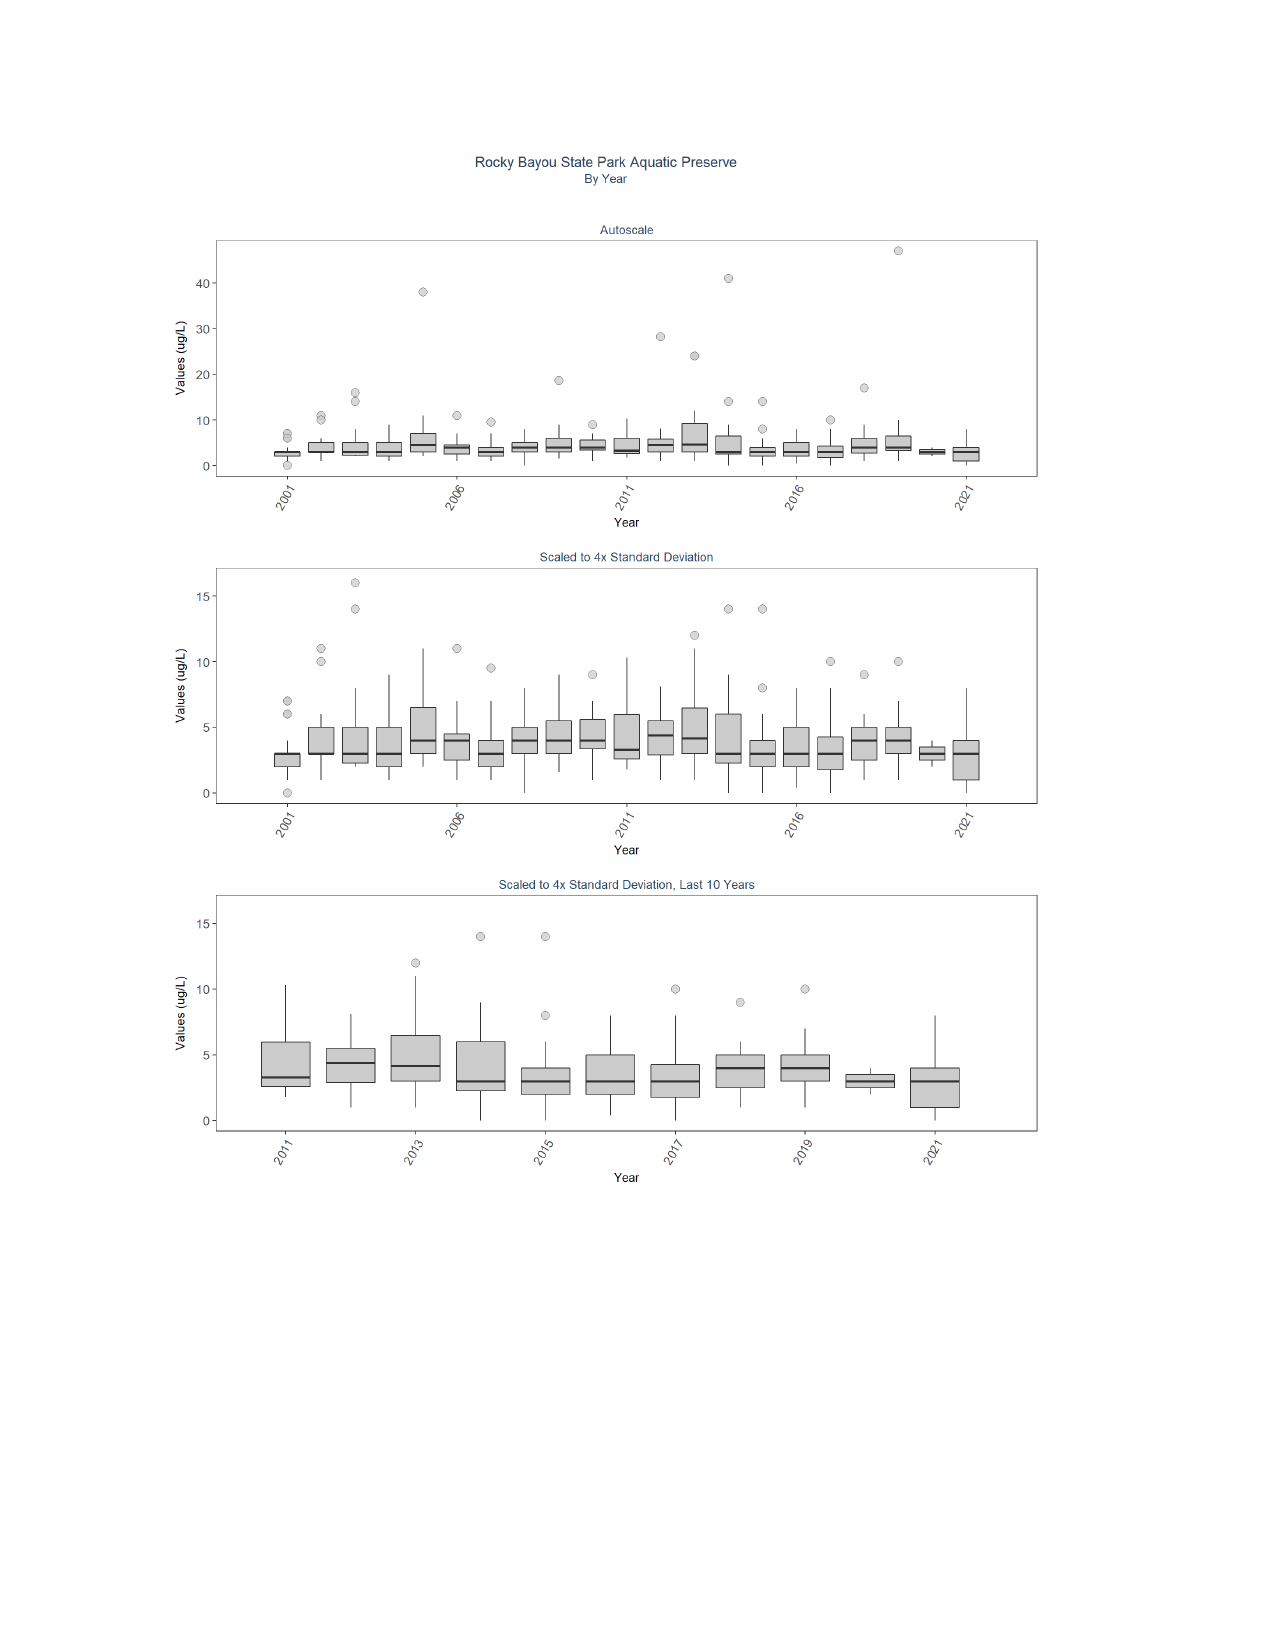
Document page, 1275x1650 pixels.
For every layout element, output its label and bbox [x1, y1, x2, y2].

picture [168, 150, 1044, 1200]
